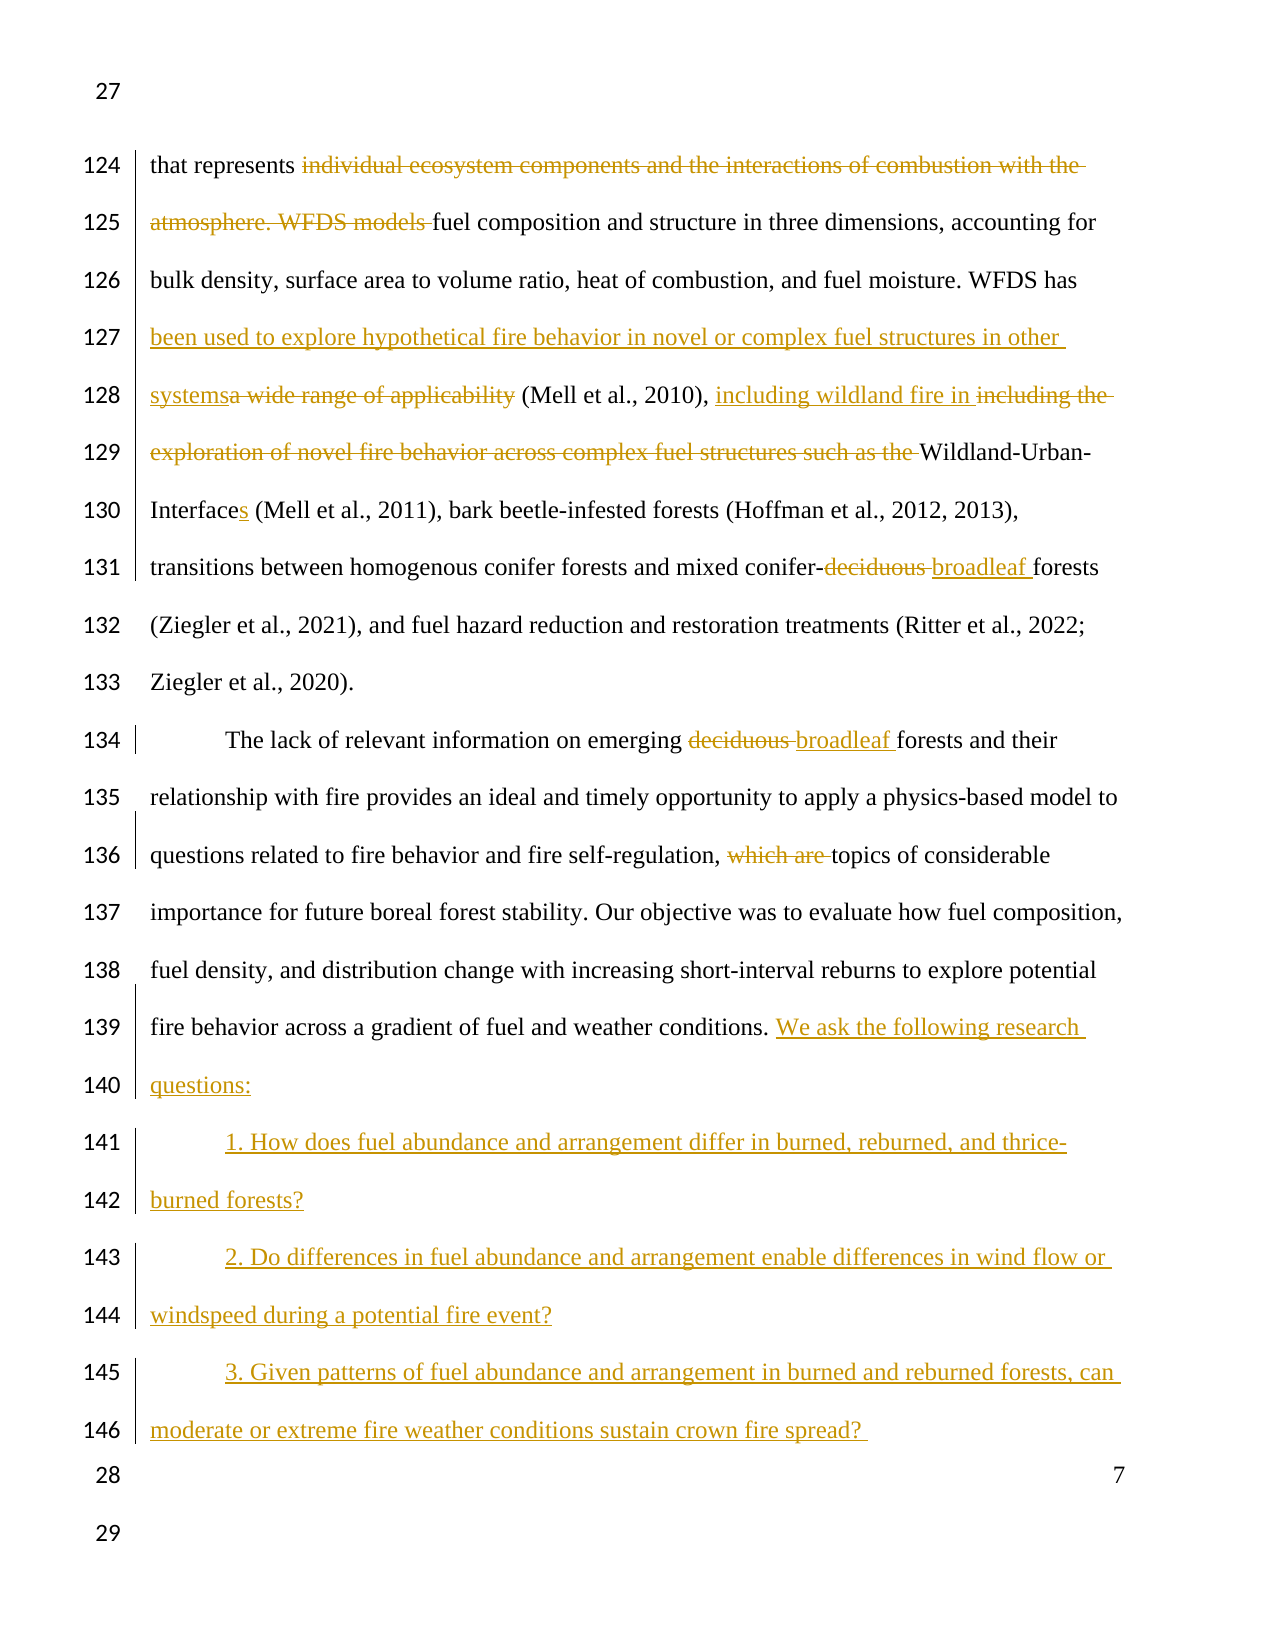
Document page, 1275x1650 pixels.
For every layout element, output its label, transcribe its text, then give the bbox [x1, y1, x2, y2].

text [150, 150, 1125, 696]
text The lack of relevant information on emerging forests and their relationship with fire provides an ideal and timely opportunity to apply a physics-based model to questions related to fire behavior and fire self-regulation, topics of considerable importance for future boreal forest stability. Our objective was to evaluate how fuel composition, fuel density, and distribution change with increasing short-interval reburns to explore potential fire behavior across a gradient of fuel and weather conditions. [150, 725, 1125, 1099]
